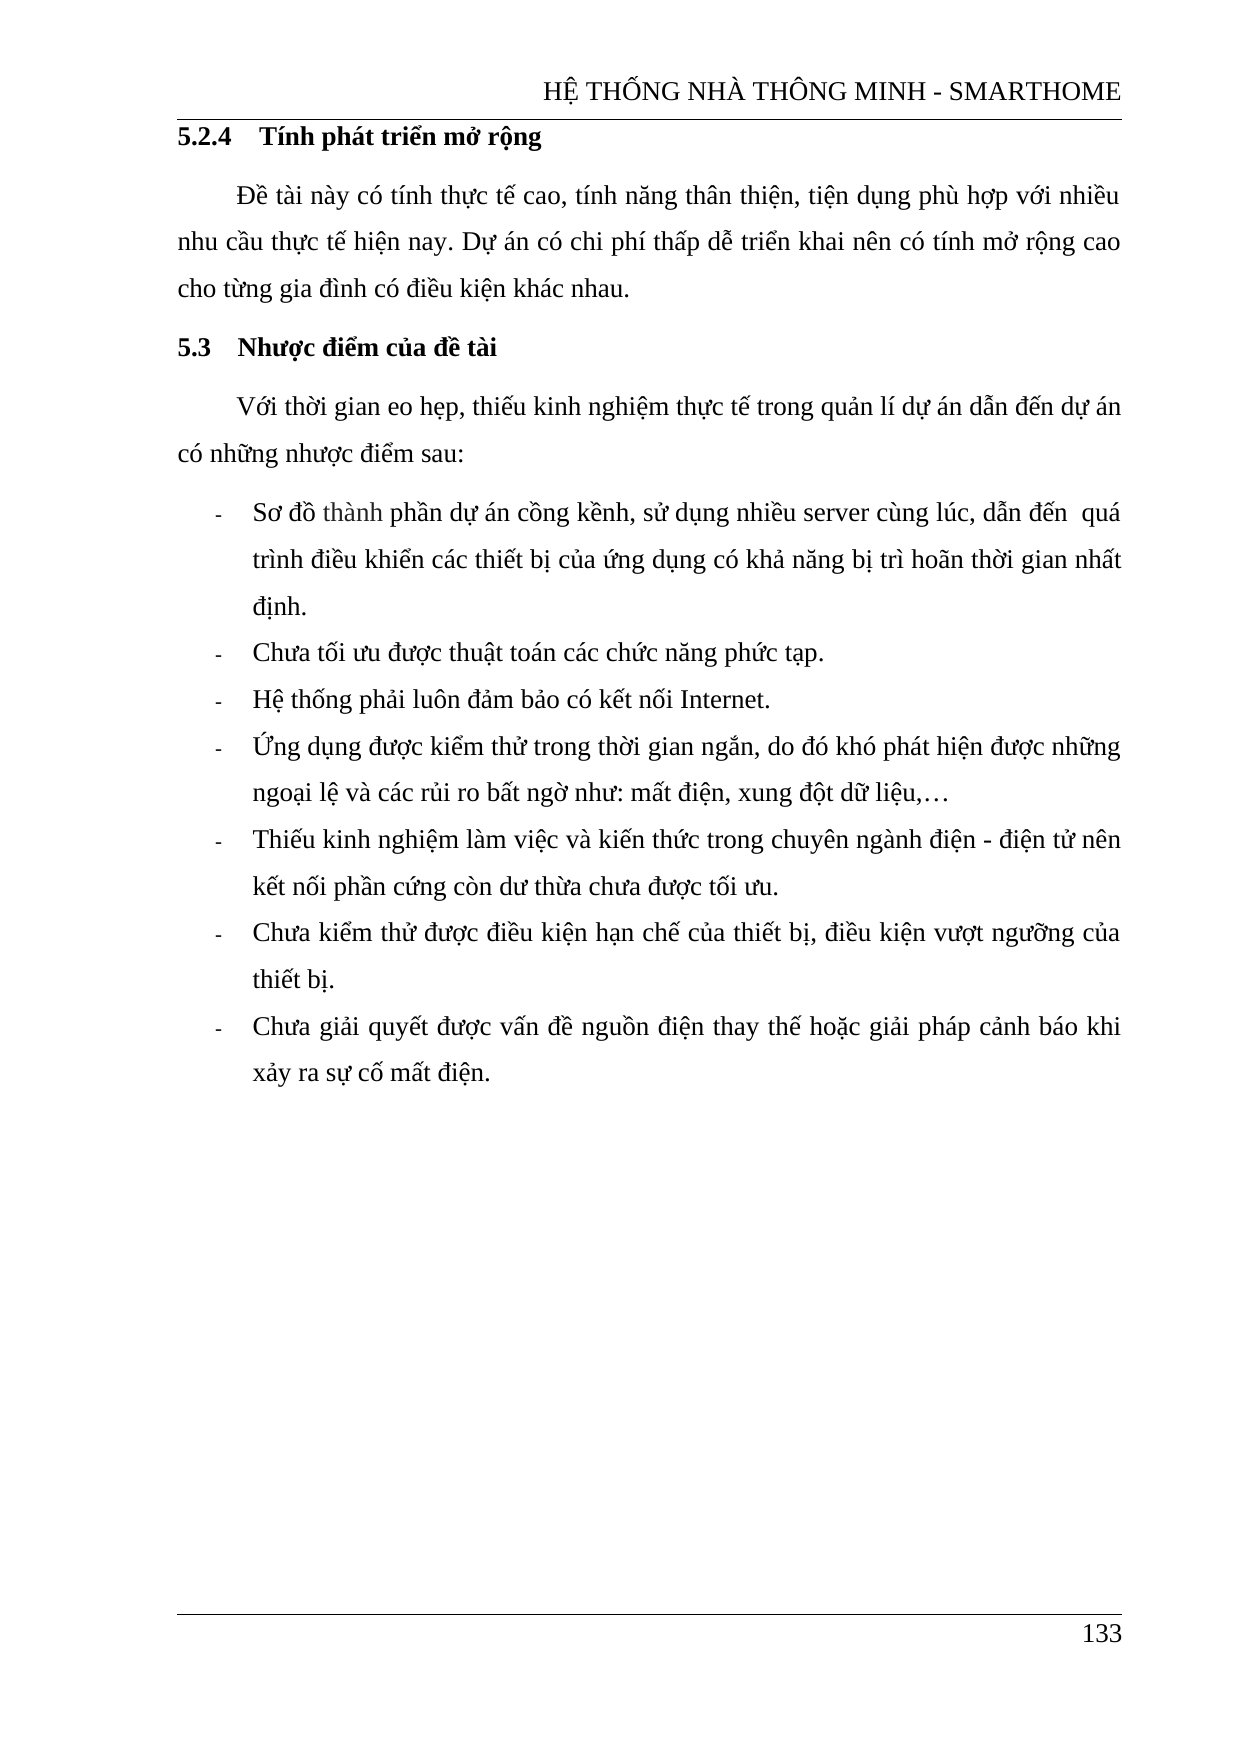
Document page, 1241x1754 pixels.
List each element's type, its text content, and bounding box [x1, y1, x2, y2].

subtitle Chưa kiểm thử được điều kiện hạn chế của thiết bị, điều kiện vượt ngưỡng của thiết bị. [215, 916, 1122, 994]
subtitle Chưa giải quyết được vấn đề nguồn điện thay thế hoặc giải pháp cảnh báo khi xảy ra sự cố mất điện. [215, 1010, 1122, 1087]
subtitle Chưa tối ưu được thuật toán các chức năng phức tạp. [215, 636, 1122, 667]
text Với thời gian eo hẹp, thiếu kinh nghiệm thực tế trong quản lí dự án dẫn đến dự án có những nhược điểm sau: [177, 391, 1122, 468]
subtitle Ứng dụng được kiểm thử trong thời gian ngắn, do đó khó phát hiện được những ngoại lệ và các rủi ro bất ngờ như: mất điện, xung đột dữ liệu,… [215, 730, 1122, 807]
subtitle Hệ thống phải luôn đảm bảo có kết nối Internet. [215, 683, 1122, 714]
subtitle Tính phát triển mở rộng [177, 120, 1122, 151]
subtitle Sơ đồ thành phần dự án cồng kềnh, sử dụng nhiều server cùng lúc, dẫn đến quá trình điều khiển các thiết bị của ứng dụng có khả năng bị trì hoãn thời gian nhất định. [215, 496, 1122, 621]
subtitle Thiếu kinh nghiệm làm việc và kiến thức trong chuyên ngành điện - điện tử nên kết nối phần cứng còn dư thừa chưa được tối ưu. [215, 823, 1122, 901]
text Đề tài này có tính thực tế cao, tính năng thân thiện, tiện dụng phù hợp với nhiều nhu cầu thực tế hiện nay. Dự án có chi phí thấp dễ triển khai nên có tính mở rộng cao cho từng gia đình có điều kiện khác nhau. [177, 179, 1122, 303]
subtitle Nhược điểm của đề tài [177, 331, 1122, 362]
